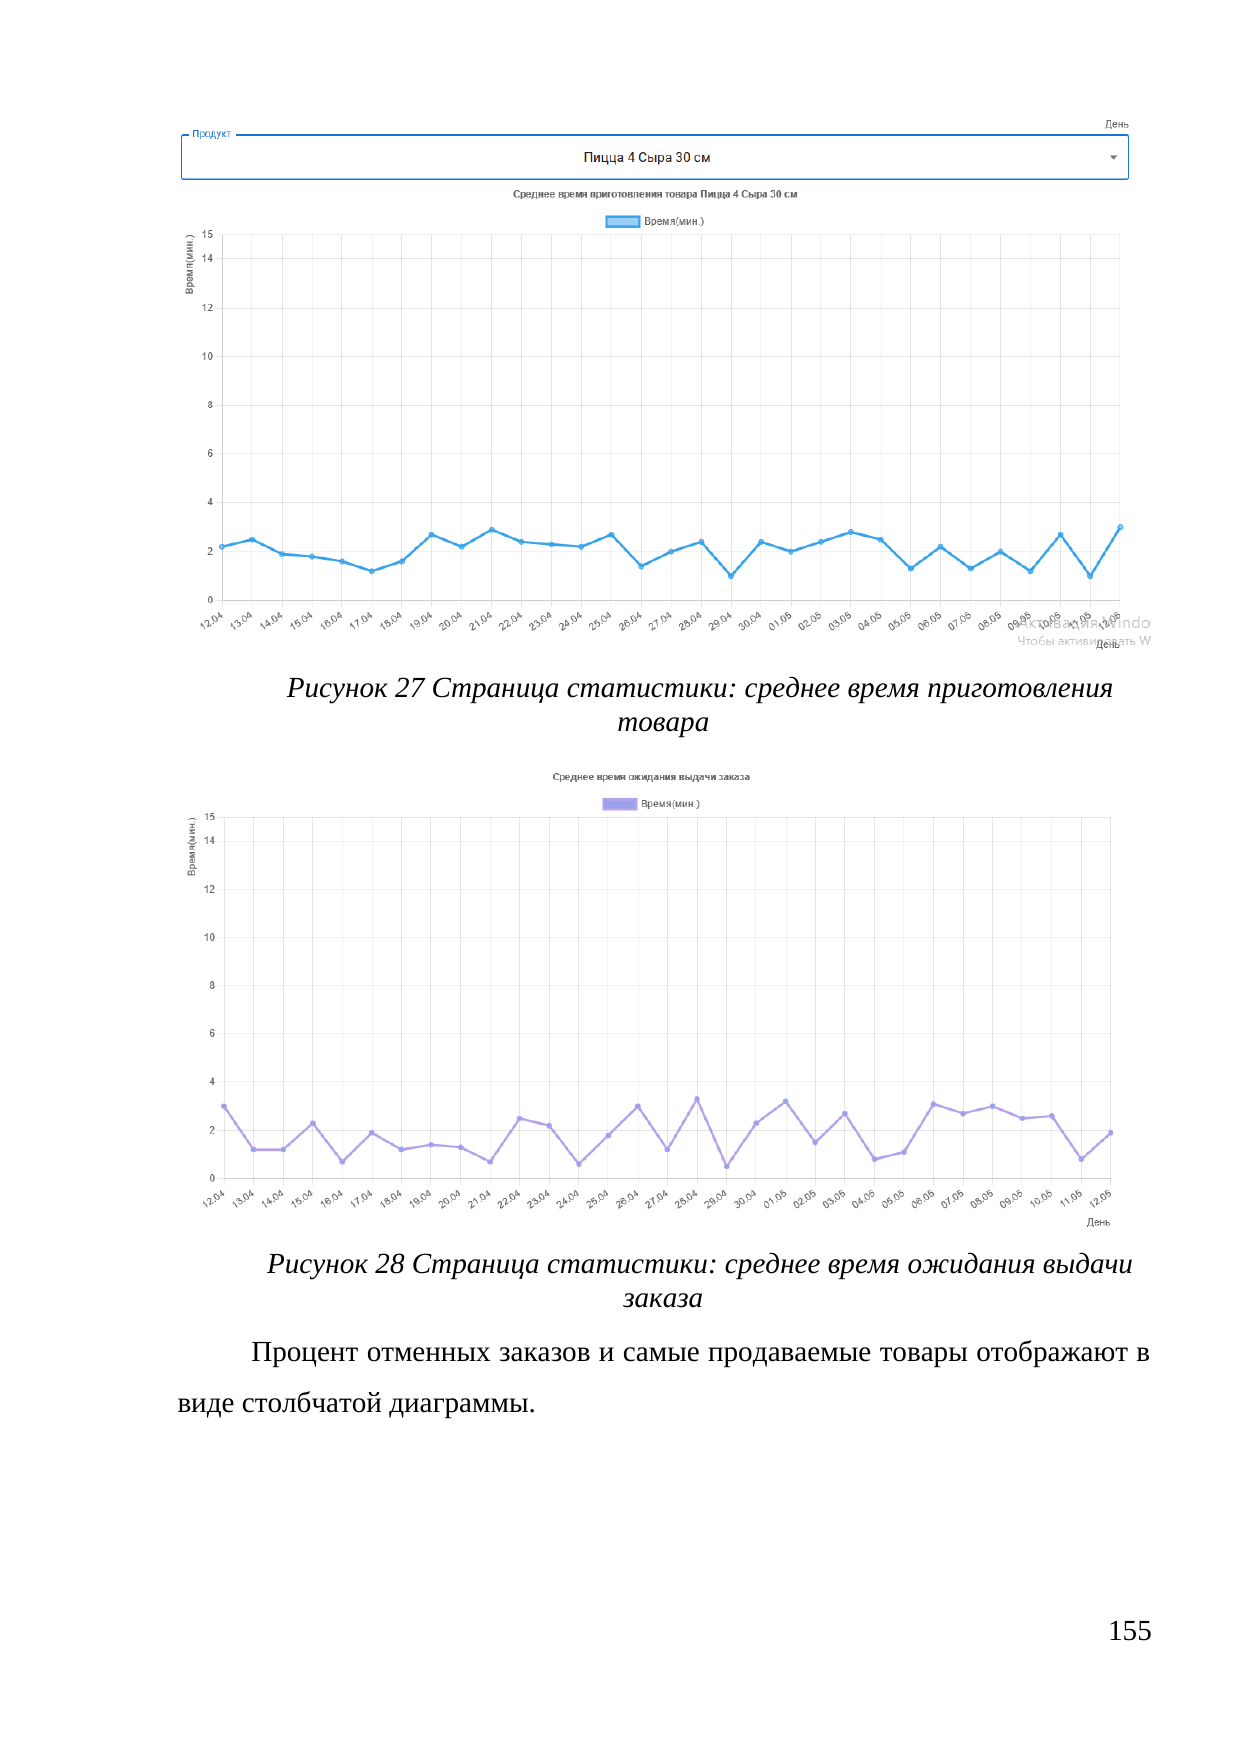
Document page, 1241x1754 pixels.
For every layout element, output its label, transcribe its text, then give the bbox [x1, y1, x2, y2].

picture [177, 118, 1152, 654]
picture [177, 758, 1152, 1230]
text Рисунок 27 Страница статистики: среднее время приготовления товара [177, 671, 1152, 738]
text Рисунок 28 Страница статистики: среднее время ожидания выдачи заказа [177, 1247, 1152, 1314]
text Процент отменных заказов и самые продаваемые товары отображают в виде столбчатой диаграммы. [177, 1334, 1152, 1418]
